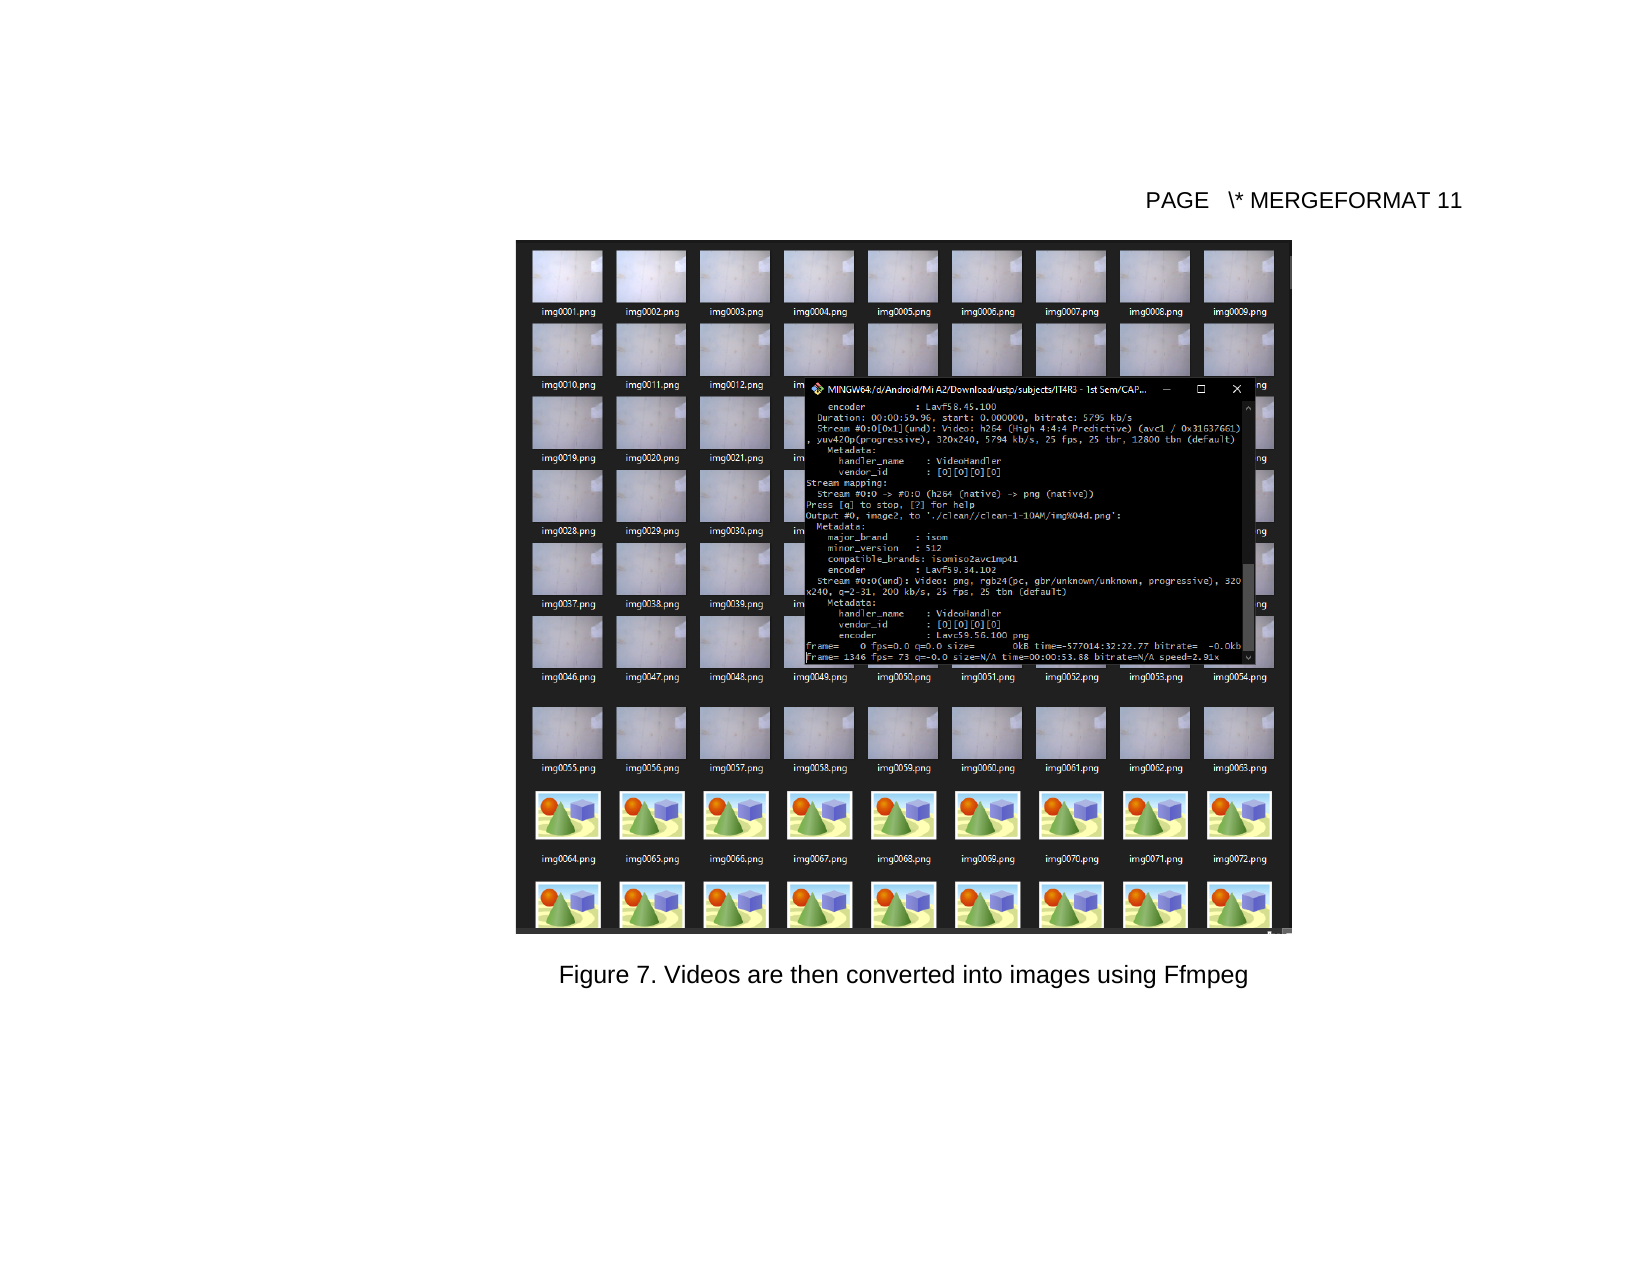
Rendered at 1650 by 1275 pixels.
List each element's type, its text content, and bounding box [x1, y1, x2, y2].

text Figure 7. Videos are then converted into images using Ffmpeg [270, 959, 1462, 988]
picture [515, 240, 1292, 934]
